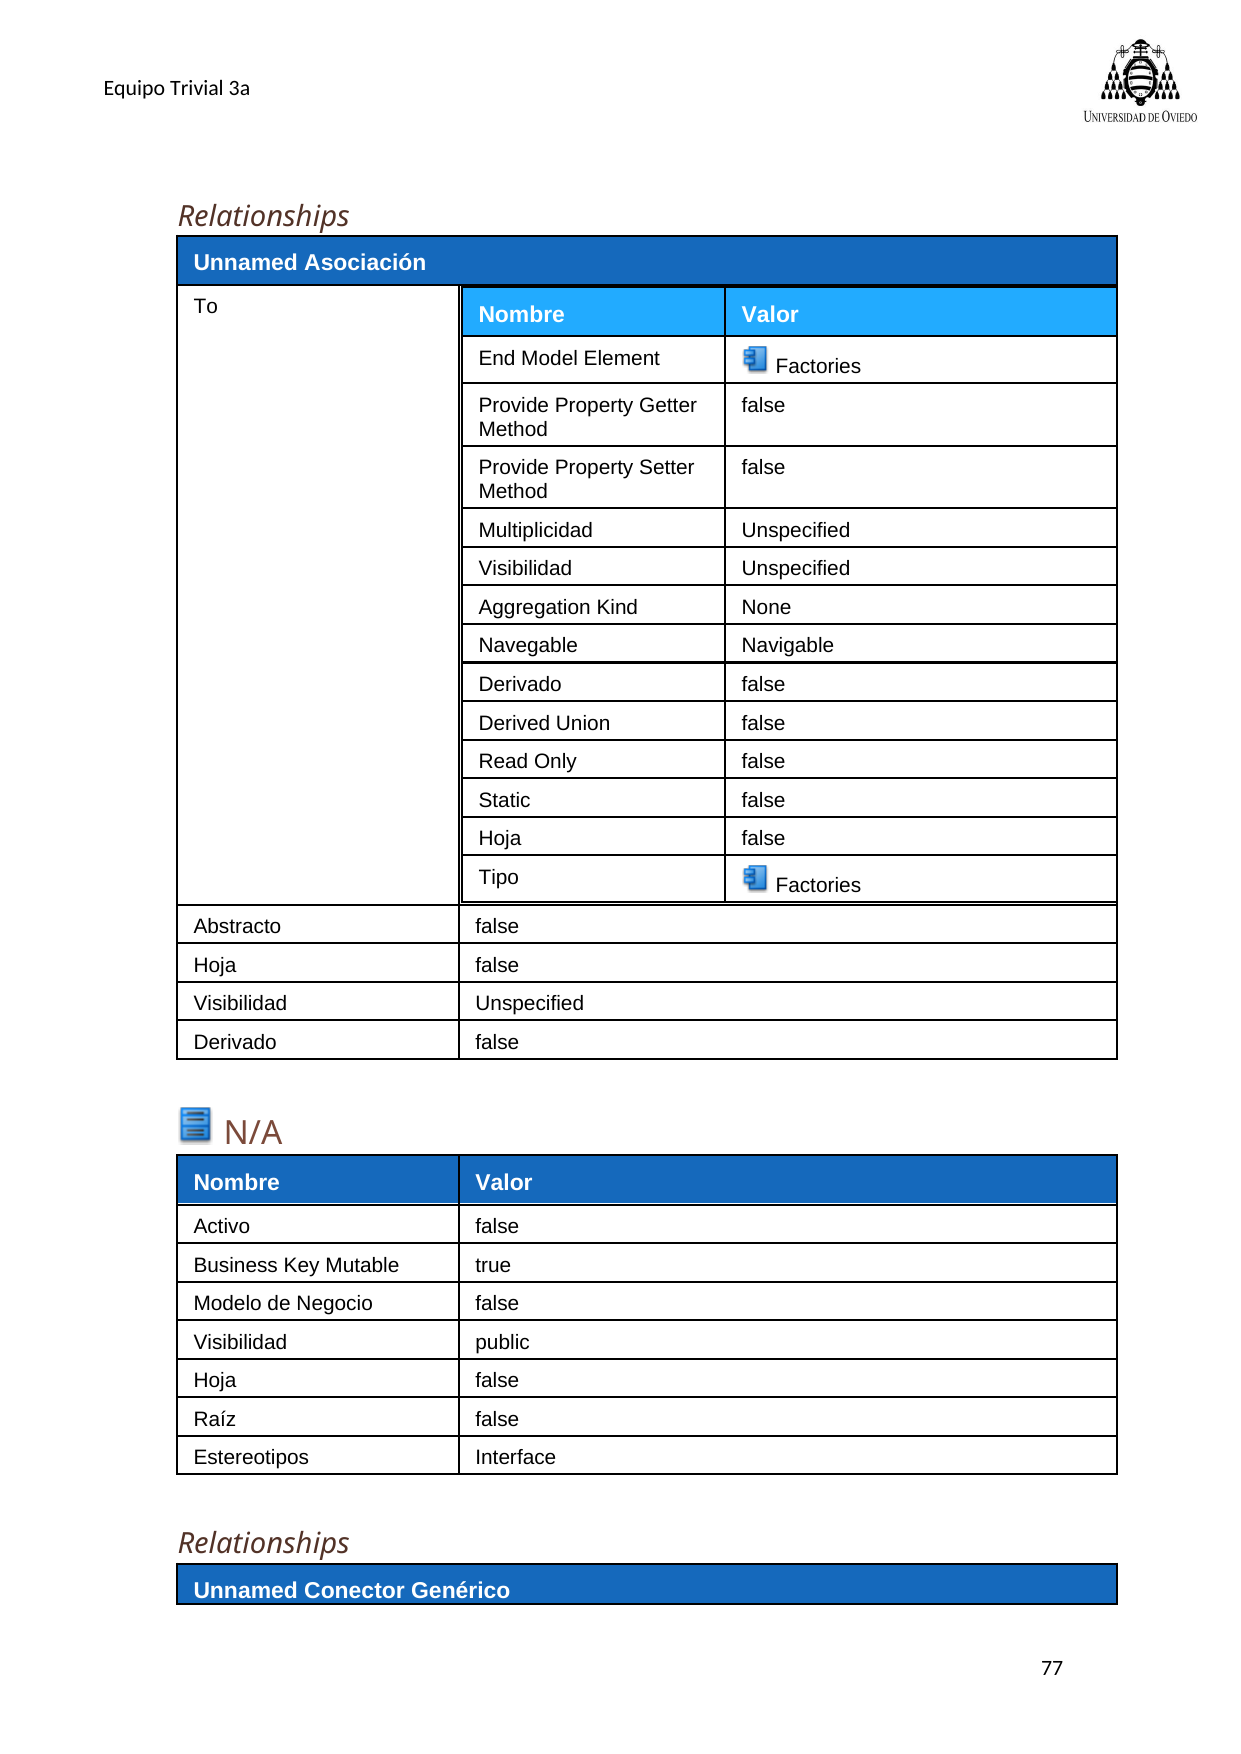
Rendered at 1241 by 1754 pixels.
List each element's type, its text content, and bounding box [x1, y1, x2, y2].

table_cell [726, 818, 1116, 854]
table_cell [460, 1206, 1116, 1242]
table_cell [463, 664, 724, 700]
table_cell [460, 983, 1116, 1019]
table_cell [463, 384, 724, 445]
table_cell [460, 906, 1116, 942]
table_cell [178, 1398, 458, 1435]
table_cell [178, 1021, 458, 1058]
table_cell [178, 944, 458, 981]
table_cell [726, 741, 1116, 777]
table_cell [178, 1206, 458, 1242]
subtitle Relationships [177, 195, 1063, 234]
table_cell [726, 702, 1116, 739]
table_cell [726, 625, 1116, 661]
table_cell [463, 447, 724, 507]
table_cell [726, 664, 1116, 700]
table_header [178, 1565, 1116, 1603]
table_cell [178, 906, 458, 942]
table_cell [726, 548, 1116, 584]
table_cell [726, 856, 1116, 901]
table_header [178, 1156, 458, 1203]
picture [1077, 35, 1198, 123]
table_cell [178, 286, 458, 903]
subtitle Relationships [177, 1523, 1063, 1562]
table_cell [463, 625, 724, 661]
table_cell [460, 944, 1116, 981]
subtitle N/A [177, 1107, 1063, 1154]
picture [741, 864, 770, 893]
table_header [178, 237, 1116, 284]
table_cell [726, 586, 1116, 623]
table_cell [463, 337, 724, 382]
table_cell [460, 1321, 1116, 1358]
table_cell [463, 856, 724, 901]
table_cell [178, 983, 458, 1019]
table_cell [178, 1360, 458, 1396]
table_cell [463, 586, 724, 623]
picture [177, 1107, 215, 1145]
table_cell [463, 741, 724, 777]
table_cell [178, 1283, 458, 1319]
picture [741, 345, 770, 374]
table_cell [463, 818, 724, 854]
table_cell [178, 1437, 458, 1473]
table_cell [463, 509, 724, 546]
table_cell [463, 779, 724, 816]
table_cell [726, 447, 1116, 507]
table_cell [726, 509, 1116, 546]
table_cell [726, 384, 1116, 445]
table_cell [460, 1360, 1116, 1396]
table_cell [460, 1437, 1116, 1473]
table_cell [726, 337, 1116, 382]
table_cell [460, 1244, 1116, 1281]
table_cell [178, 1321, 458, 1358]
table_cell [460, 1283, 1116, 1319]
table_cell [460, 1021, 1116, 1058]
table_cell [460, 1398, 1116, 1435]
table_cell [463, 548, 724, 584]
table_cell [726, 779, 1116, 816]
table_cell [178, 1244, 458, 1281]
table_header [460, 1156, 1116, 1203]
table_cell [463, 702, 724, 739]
